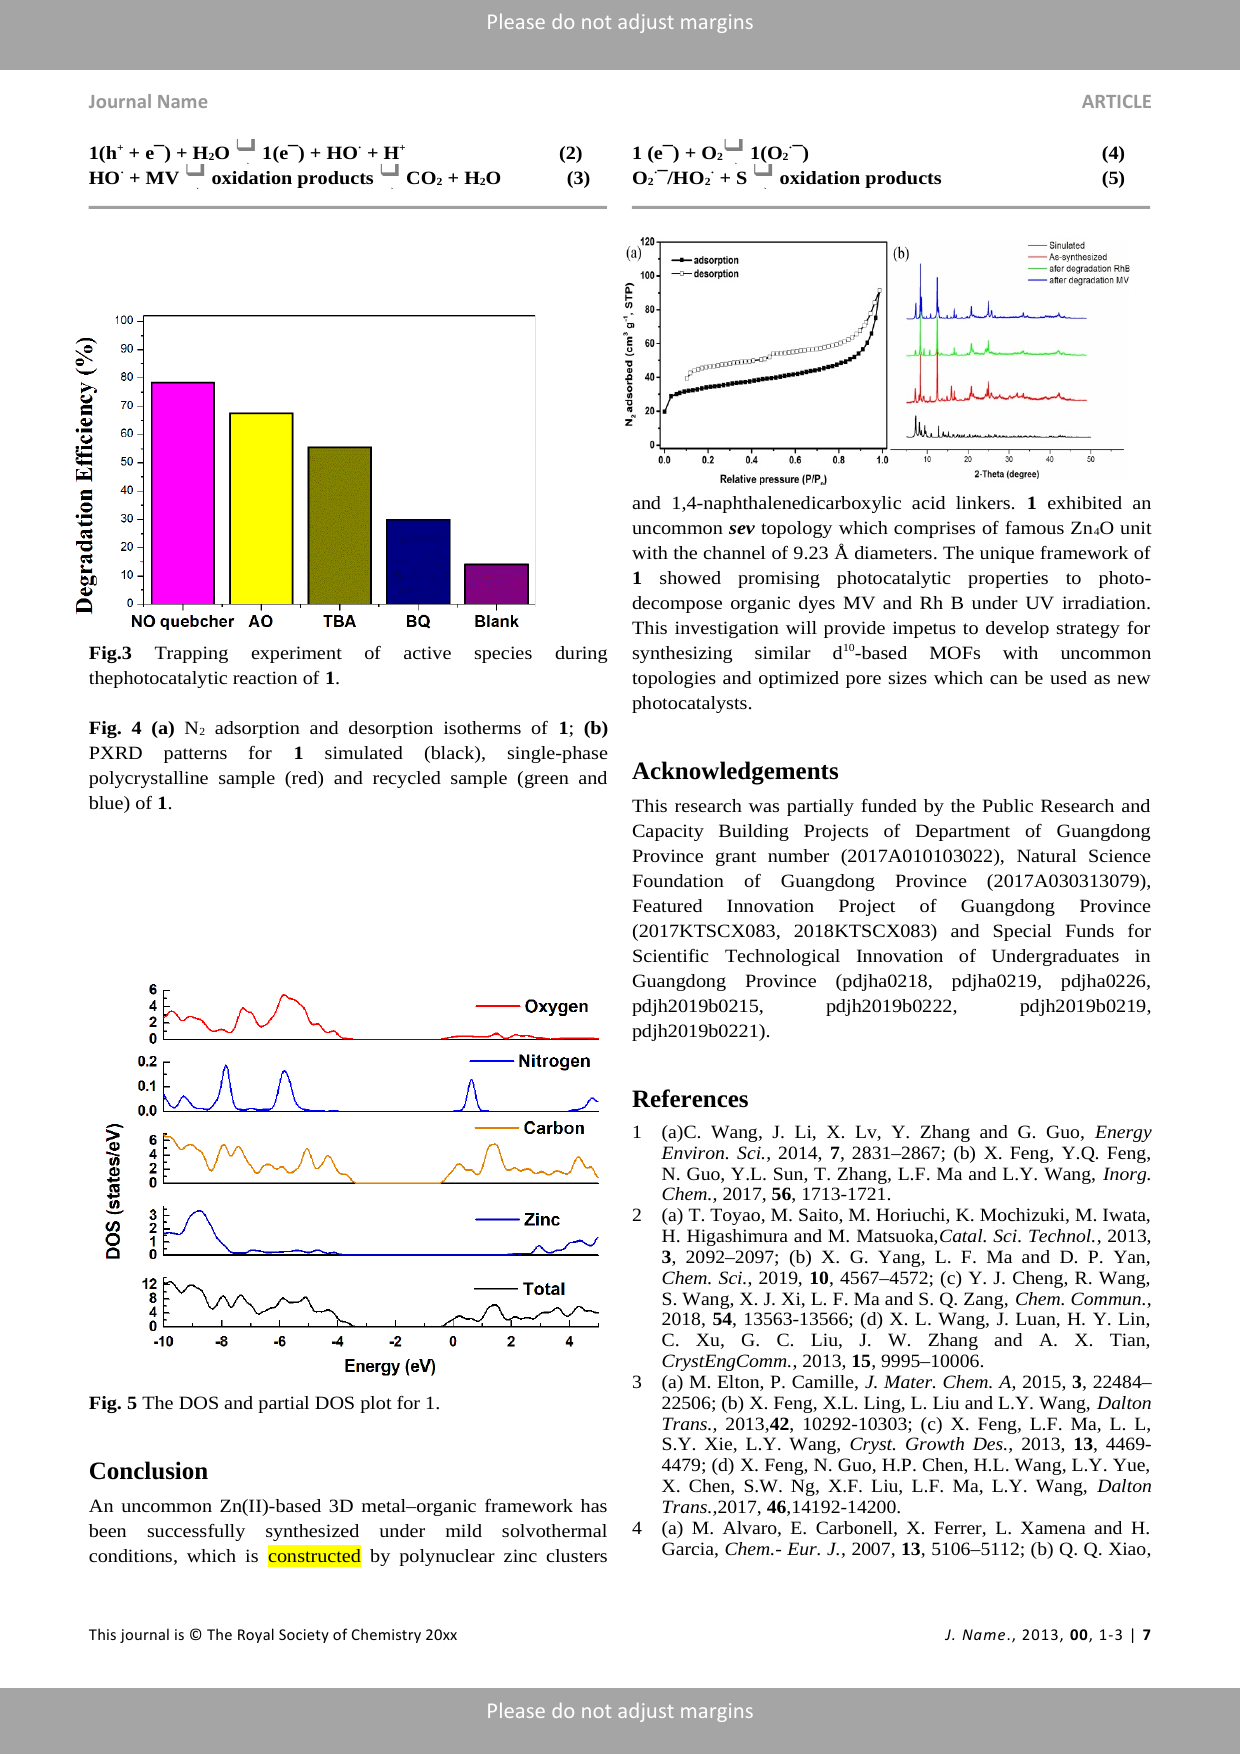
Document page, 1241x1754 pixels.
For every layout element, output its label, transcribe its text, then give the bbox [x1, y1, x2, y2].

picture [75, 315, 536, 630]
text HO· + MV oxidation products CO2 + H2O (3) [89, 164, 608, 189]
picture [98, 972, 604, 1375]
text (a) T. Toyao, M. Saito, M. Horiuchi, K. Mochizuki, M. Iwata, H. Higashimura and M. Matsuoka,Catal. Sci. Technol., 2013, 3, 2092–2097; (b) X. G. Yang, L. F. Ma and D. P. Yan, Chem. Sci., 2019, 10, 4567–4572; (c) Y. J. Cheng, R. Wang, S. Wang, X. J. Xi, L. F. Ma and S. Q. Zang, Chem. Commun., 2018, 54, 13563-13566; (d) X. L. Wang, J. Luan, H. Y. Lin, C. Xu, G. C. Liu, J. W. Zhang and A. X. Tian, CrystEngComm., 2013, 15, 9995–10006. [632, 1205, 1152, 1372]
subtitle References [632, 1084, 1152, 1113]
text Fig.3 Trapping experiment of active species during thephotocatalytic reaction of 1. [89, 639, 608, 689]
text (a) M. Elton, P. Camille, J. Mater. Chem. A, 2015, 3, 22484–22506; (b) X. Feng, X.L. Ling, L. Liu and L.Y. Wang, Dalton Trans., 2013,42, 10292-10303; (c) X. Feng, L.F. Ma, L. L, S.Y. Xie, L.Y. Wang, Cryst. Growth Des., 2013, 13, 4469-4479; (d) X. Feng, N. Guo, H.P. Chen, H.L. Wang, L.Y. Yue, X. Chen, S.W. Ng, X.F. Liu, L.F. Ma, L.Y. Wang, Dalton Trans.,2017, 46,14192-14200. [632, 1372, 1152, 1517]
text Fig. 4 (a) N2 adsorption and desorption isotherms of 1; (b) PXRD patterns for 1 simulated (black), single-phase polycrystalline sample (red) and recycled sample (green and blue) of 1. [89, 714, 608, 814]
subtitle Conclusion [89, 1456, 608, 1484]
text O2·¯/HO2· + S oxidation products (5) [632, 164, 1152, 189]
subtitle Acknowledgements [632, 756, 1152, 784]
text This research was partially funded by the Public Research and Capacity Building Projects of Department of Guangdong Province grant number (2017A010103022), Natural Science Foundation of Guangdong Province (2017A030313079), Featured Innovation Project of Guangdong Province (2017KTSCX083, 2018KTSCX083) and Special Funds for Scientific Technological Innovation of Undergraduates in Guangdong Province (pdjha0218, pdjha0219, pdjha0226, pdjh2019b0215, pdjh2019b0222, pdjh2019b0219, pdjh2019b0221). [632, 793, 1152, 1043]
text (a)C. Wang, J. Li, X. Lv, Y. Zhang and G. Guo, Energy Environ. Sci., 2014, 7, 2831–2867; (b) X. Feng, Y.Q. Feng, N. Guo, Y.L. Sun, T. Zhang, L.F. Ma and L.Y. Wang, Inorg. Chem., 2017, 56, 1713-1721. [632, 1122, 1152, 1205]
text 1(h+ + e¯) + H2O 1(e¯) + HO· + H+ (2) [89, 139, 608, 164]
picture [623, 237, 1130, 485]
text 1 (e¯) + O2 1(O2·¯) (4) [632, 139, 1152, 164]
